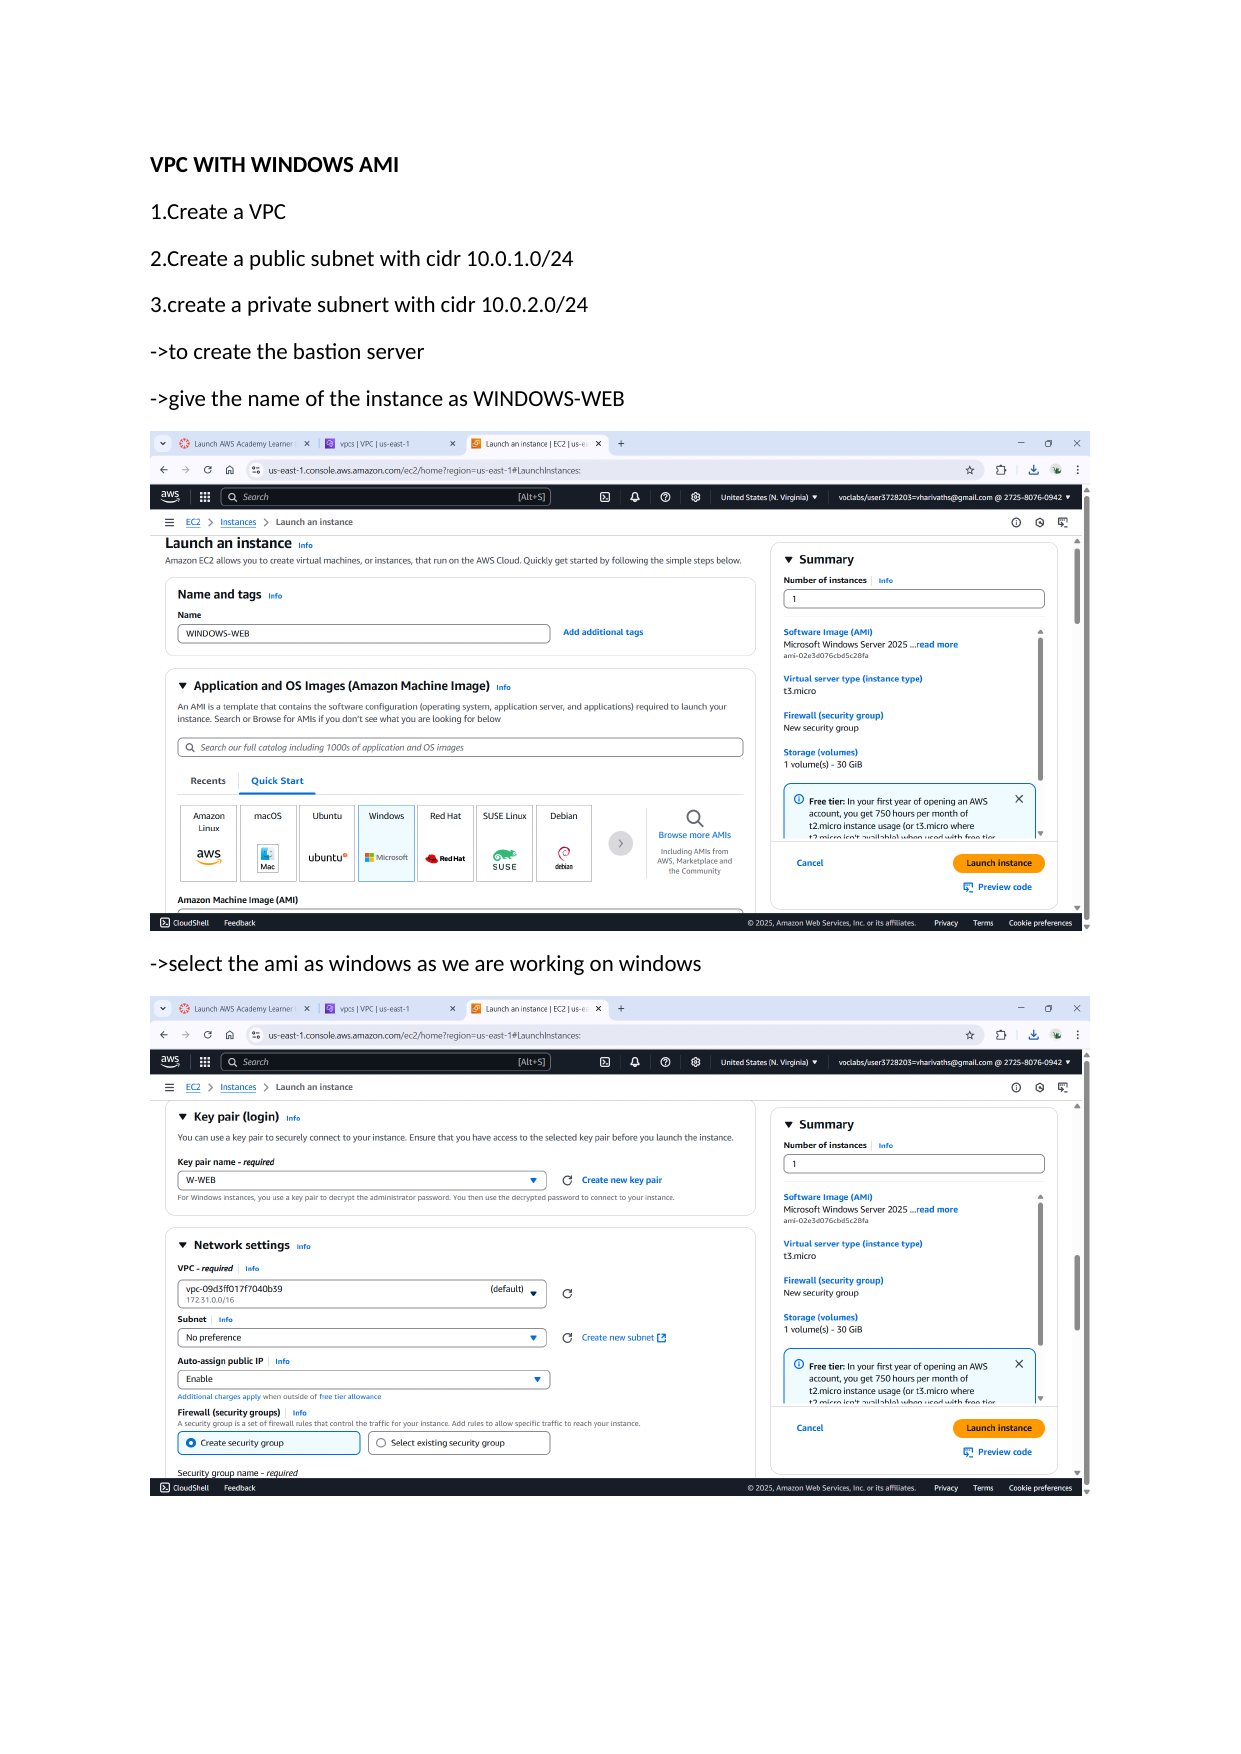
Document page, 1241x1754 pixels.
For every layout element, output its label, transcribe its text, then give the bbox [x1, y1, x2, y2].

picture [150, 431, 1091, 931]
text 2.Create a public subnet with cidr 10.0.1.0/24 [150, 244, 1090, 272]
text 3.create a private subnert with cidr 10.0.2.0/24 [150, 291, 1090, 319]
text ->give the name of the instance as WINDOWS-WEB [150, 384, 1090, 412]
text ->to create the bastion server [150, 337, 1090, 366]
text 1.Create a VPC [150, 197, 1090, 225]
text ->select the ami as windows as we are working on windows [150, 949, 1090, 978]
text VPC WITH WINDOWS AMI [150, 150, 1090, 178]
picture [150, 996, 1091, 1496]
